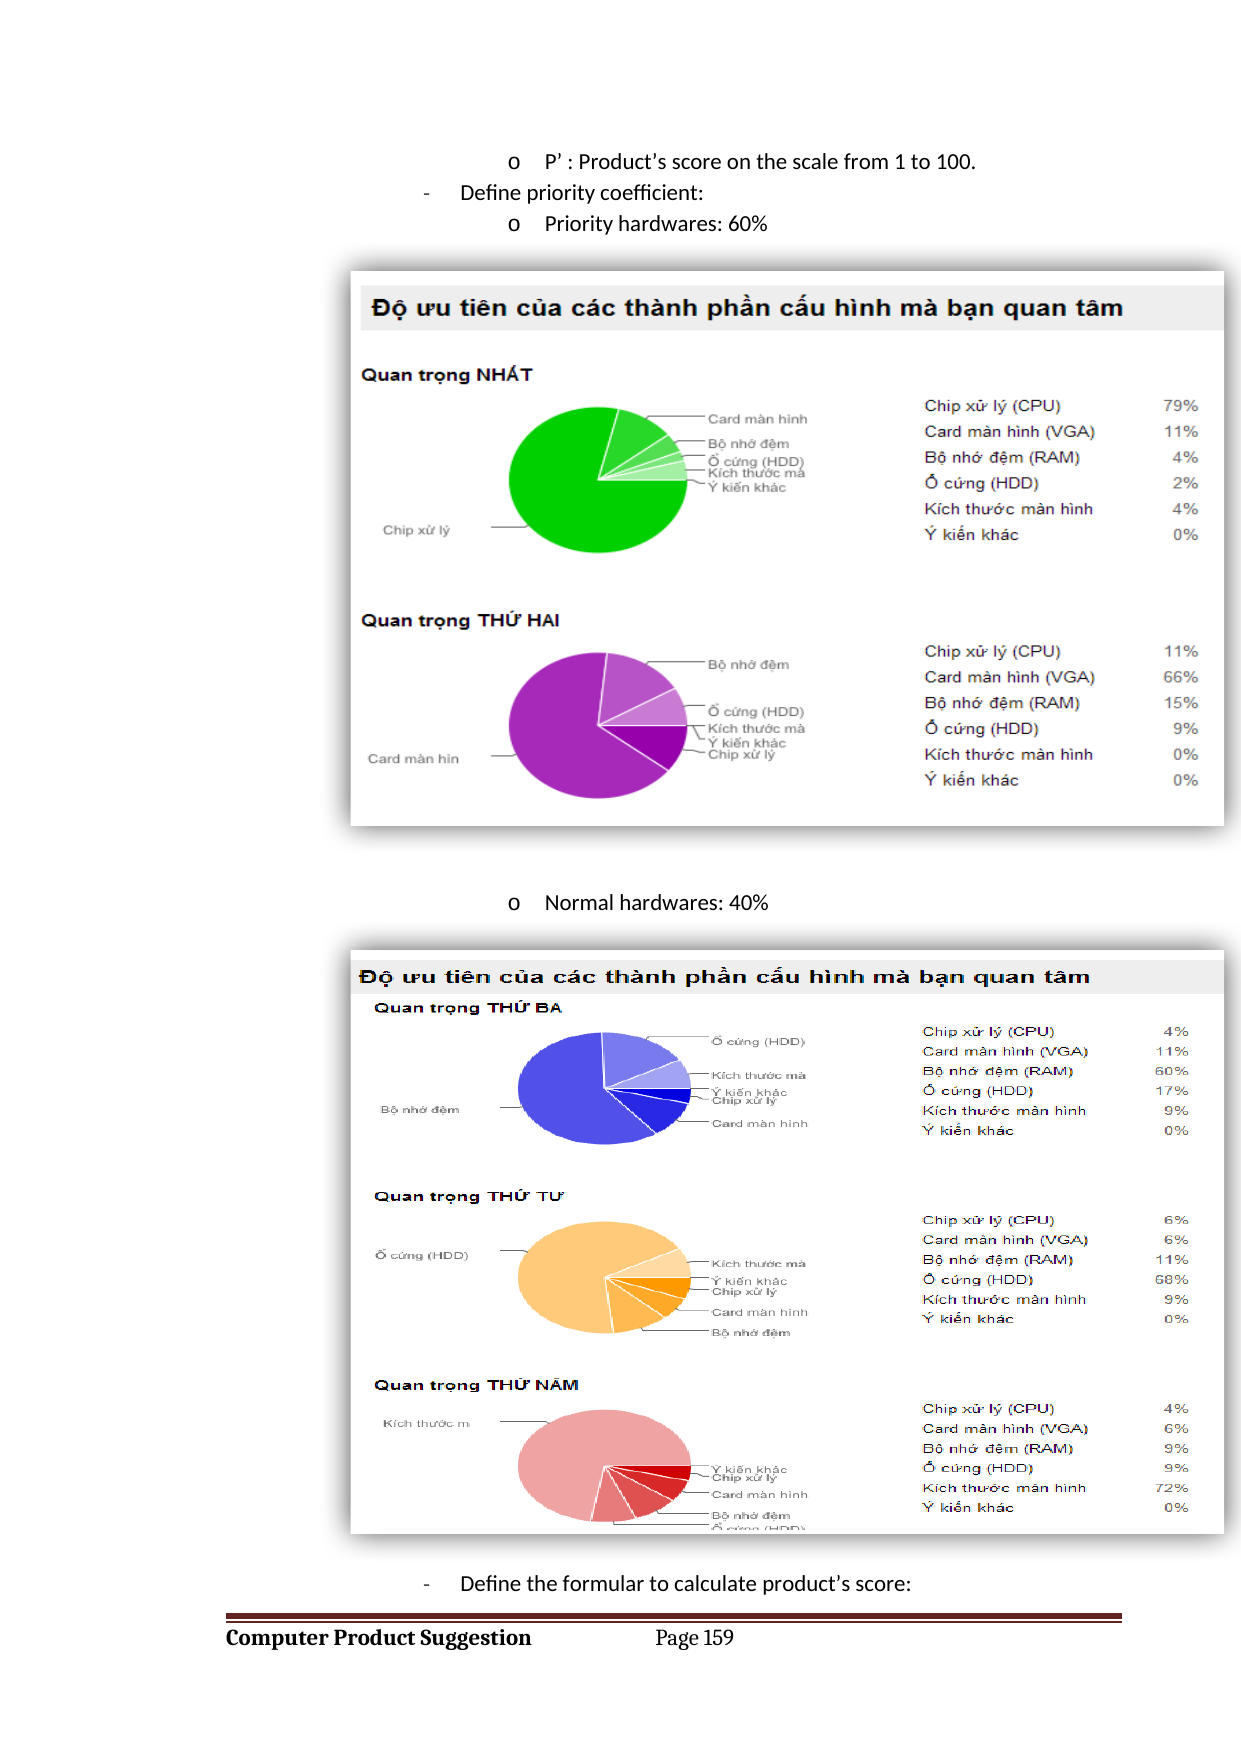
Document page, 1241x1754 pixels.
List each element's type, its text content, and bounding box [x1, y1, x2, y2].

list Normal hardwares: 40% [507, 888, 1122, 917]
list Priority hardwares: 60% [507, 209, 1122, 238]
list Define the formular to calculate product’s score: [423, 1569, 1122, 1597]
list P’ : Product’s score on the scale from 1 to 100. [507, 147, 1122, 176]
list Define priority coefficient: [423, 178, 1122, 206]
picture [350, 950, 1225, 1534]
picture [350, 271, 1225, 826]
